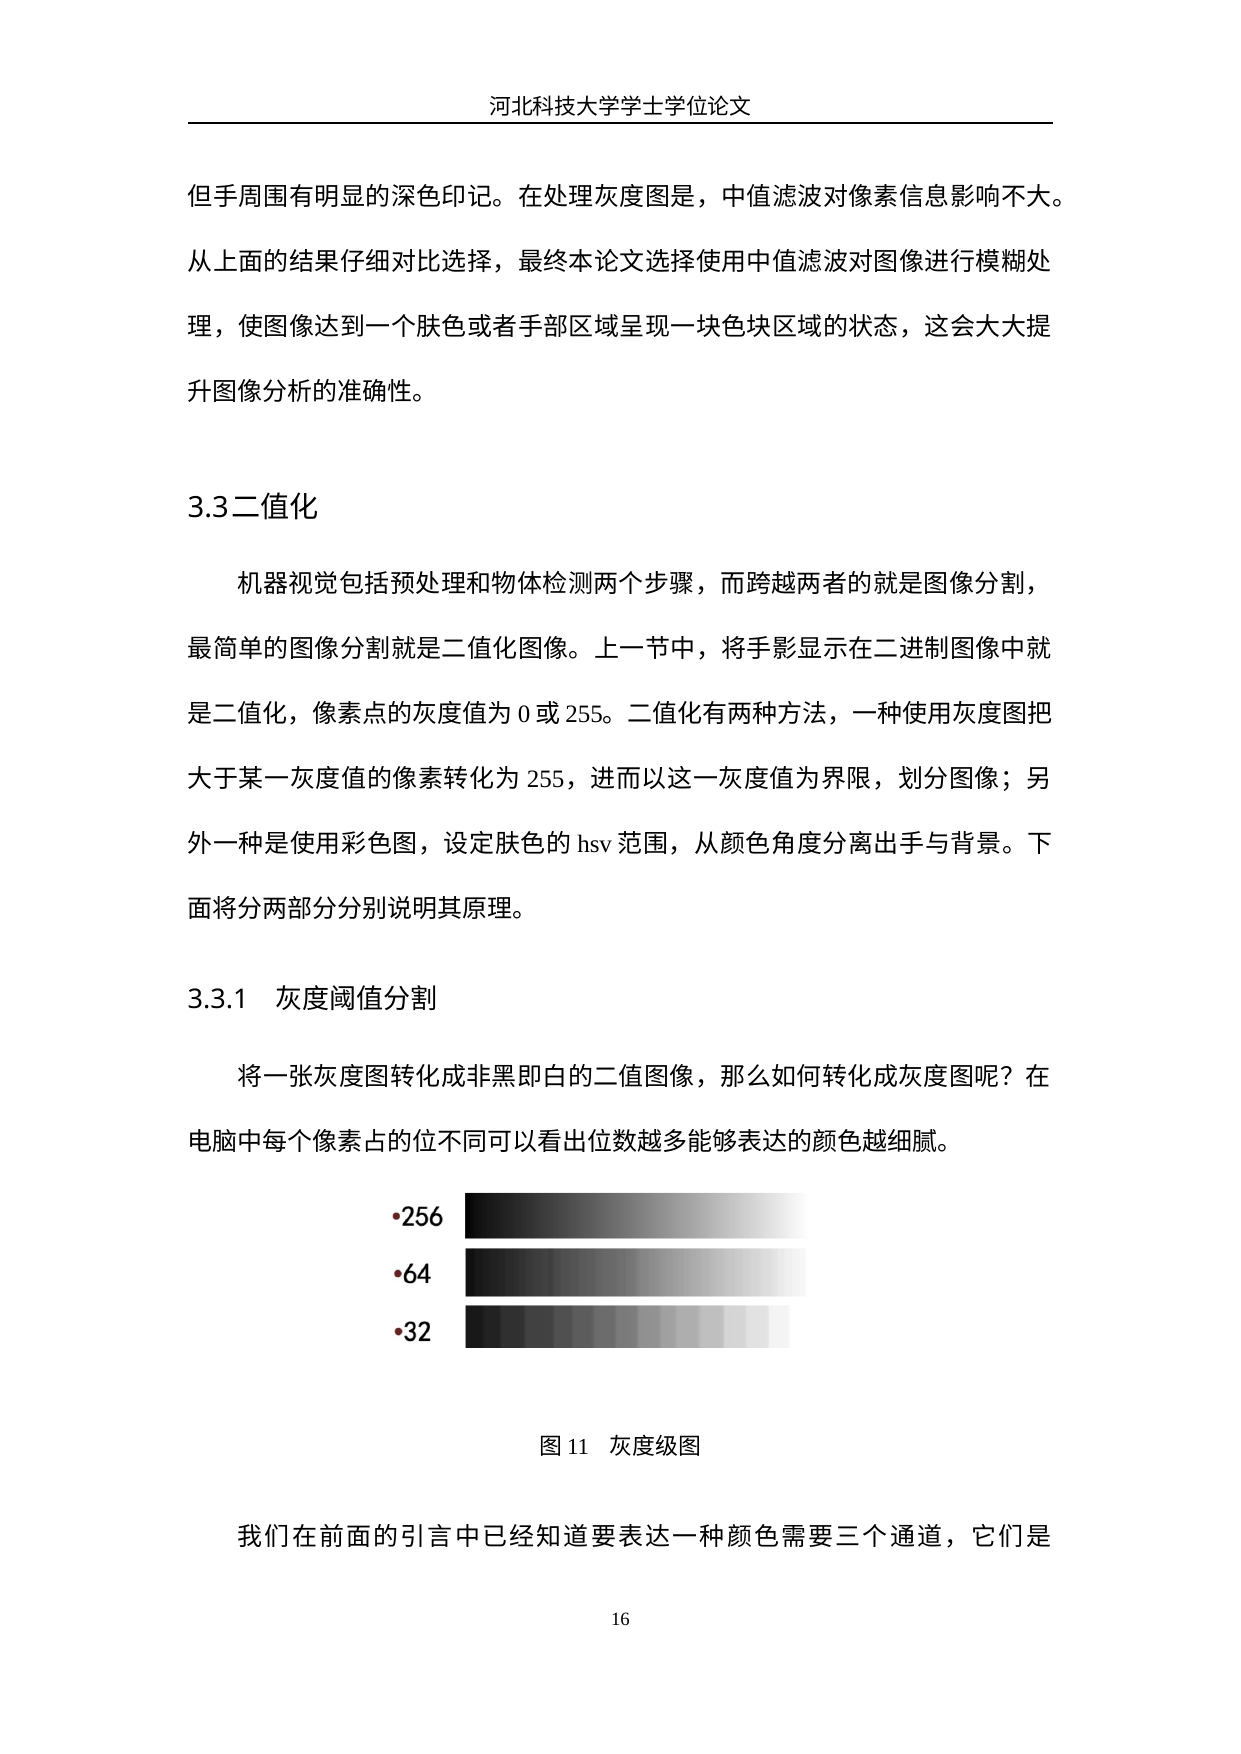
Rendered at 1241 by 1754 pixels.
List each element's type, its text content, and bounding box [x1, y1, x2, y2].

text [187, 1502, 1053, 1567]
text 将一张灰度图转化成非黑即白的二值图像，那么如何转化成灰度图呢？在电脑中每个像素占的位不同可以看出位数越多能够表达的颜色越细腻。 [187, 1042, 1053, 1172]
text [187, 162, 1053, 422]
text 灰度阈值分割 [187, 964, 1053, 1029]
picture [386, 1172, 854, 1379]
text 二值化 [187, 472, 1053, 537]
text 图11 灰度级图 [187, 1412, 1053, 1477]
text 机器视觉包括预处理和物体检测两个步骤，而跨越两者的就是图像分割，最简单的图像分割就是二值化图像。上一节中，将手影显示在二进制图像中就是二值化，像素点的灰度值为0或255。二值化有两种方法，一种使用灰度图把大于某一灰度值的像素转化为255，进而以这一灰度值为界限，划分图像；另外一种是使用彩色图，设定肤色的hsv范围，从颜色角度分离出手与背景。下面将分两部分分别说明其原理。 [187, 549, 1053, 939]
